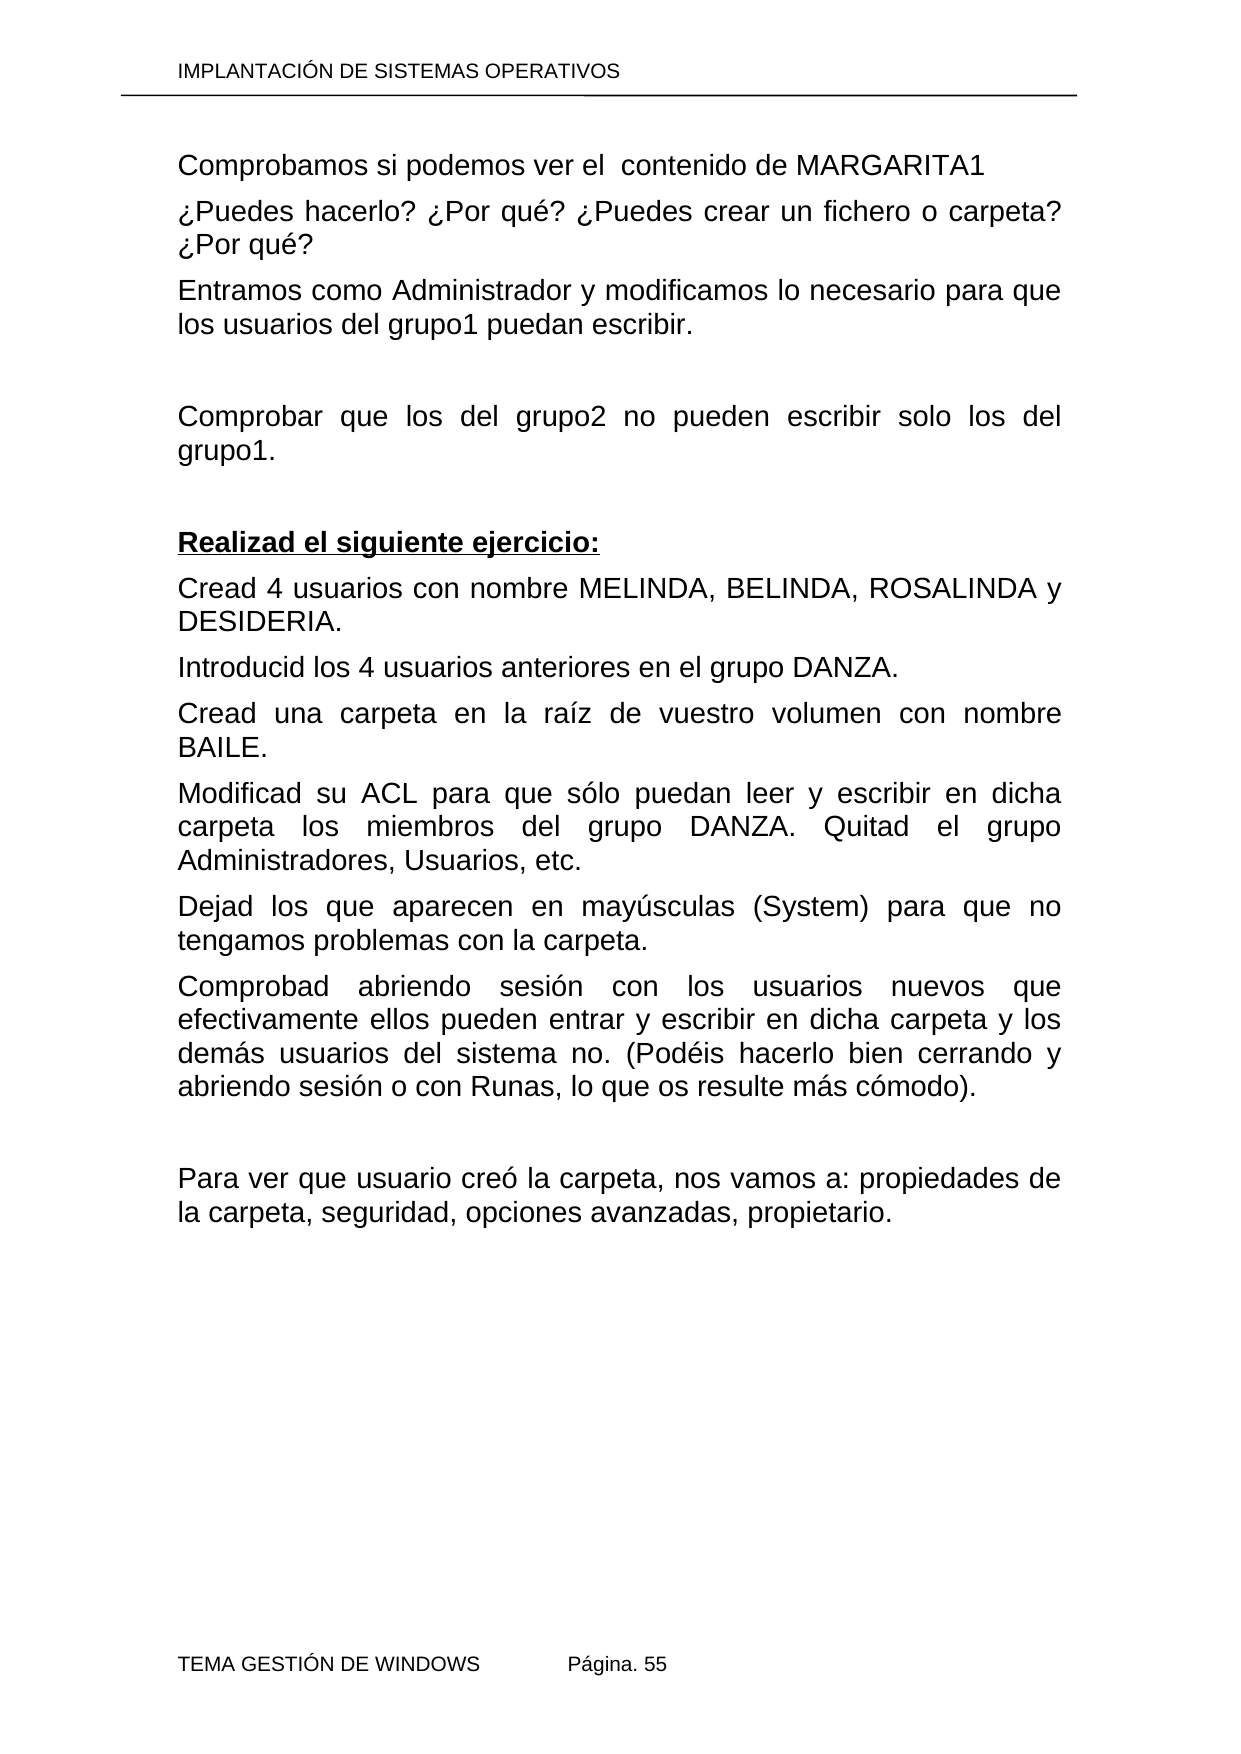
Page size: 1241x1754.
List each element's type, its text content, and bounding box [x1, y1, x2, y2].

text Dejad los que aparecen en mayúsculas (System) para que no tengamos problemas con la carpeta. [177, 889, 1063, 956]
text Entramos como Administrador y modificamos lo necesario para que los usuarios del grupo1 puedan escribir. [177, 273, 1063, 340]
text Cread una carpeta en la raíz de vuestro volumen con nombre BAILE. [177, 696, 1063, 763]
text Introducid los 4 usuarios anteriores en el grupo DANZA. [177, 650, 1063, 684]
text Realizad el siguiente ejercicio: [177, 524, 1063, 558]
text Para ver que usuario creó la carpeta, nos vamos a: propiedades de la carpeta, seguridad, opciones avanzadas, propietario. [177, 1161, 1063, 1228]
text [177, 148, 1063, 181]
text Comprobar que los del grupo2 no pueden escribir solo los del grupo1. [177, 399, 1063, 466]
text Cread 4 usuarios con nombre MELINDA, BELINDA, ROSALINDA y DESIDERIA. [177, 571, 1063, 638]
text ¿Puedes hacerlo? ¿Por qué? ¿Puedes crear un fichero o carpeta? ¿Por qué? [177, 194, 1063, 261]
text Comprobad abriendo sesión con los usuarios nuevos que efectivamente ellos pueden entrar y escribir en dicha carpeta y los demás usuarios del sistema no. (Podéis hacerlo bien cerrando y abriendo sesión o con Runas, lo que os resulte más cómodo). [177, 968, 1063, 1103]
text Modificad su ACL para que sólo puedan leer y escribir en dicha carpeta los miembros del grupo DANZA. Quitad el grupo Administradores, Usuarios, etc. [177, 776, 1063, 876]
